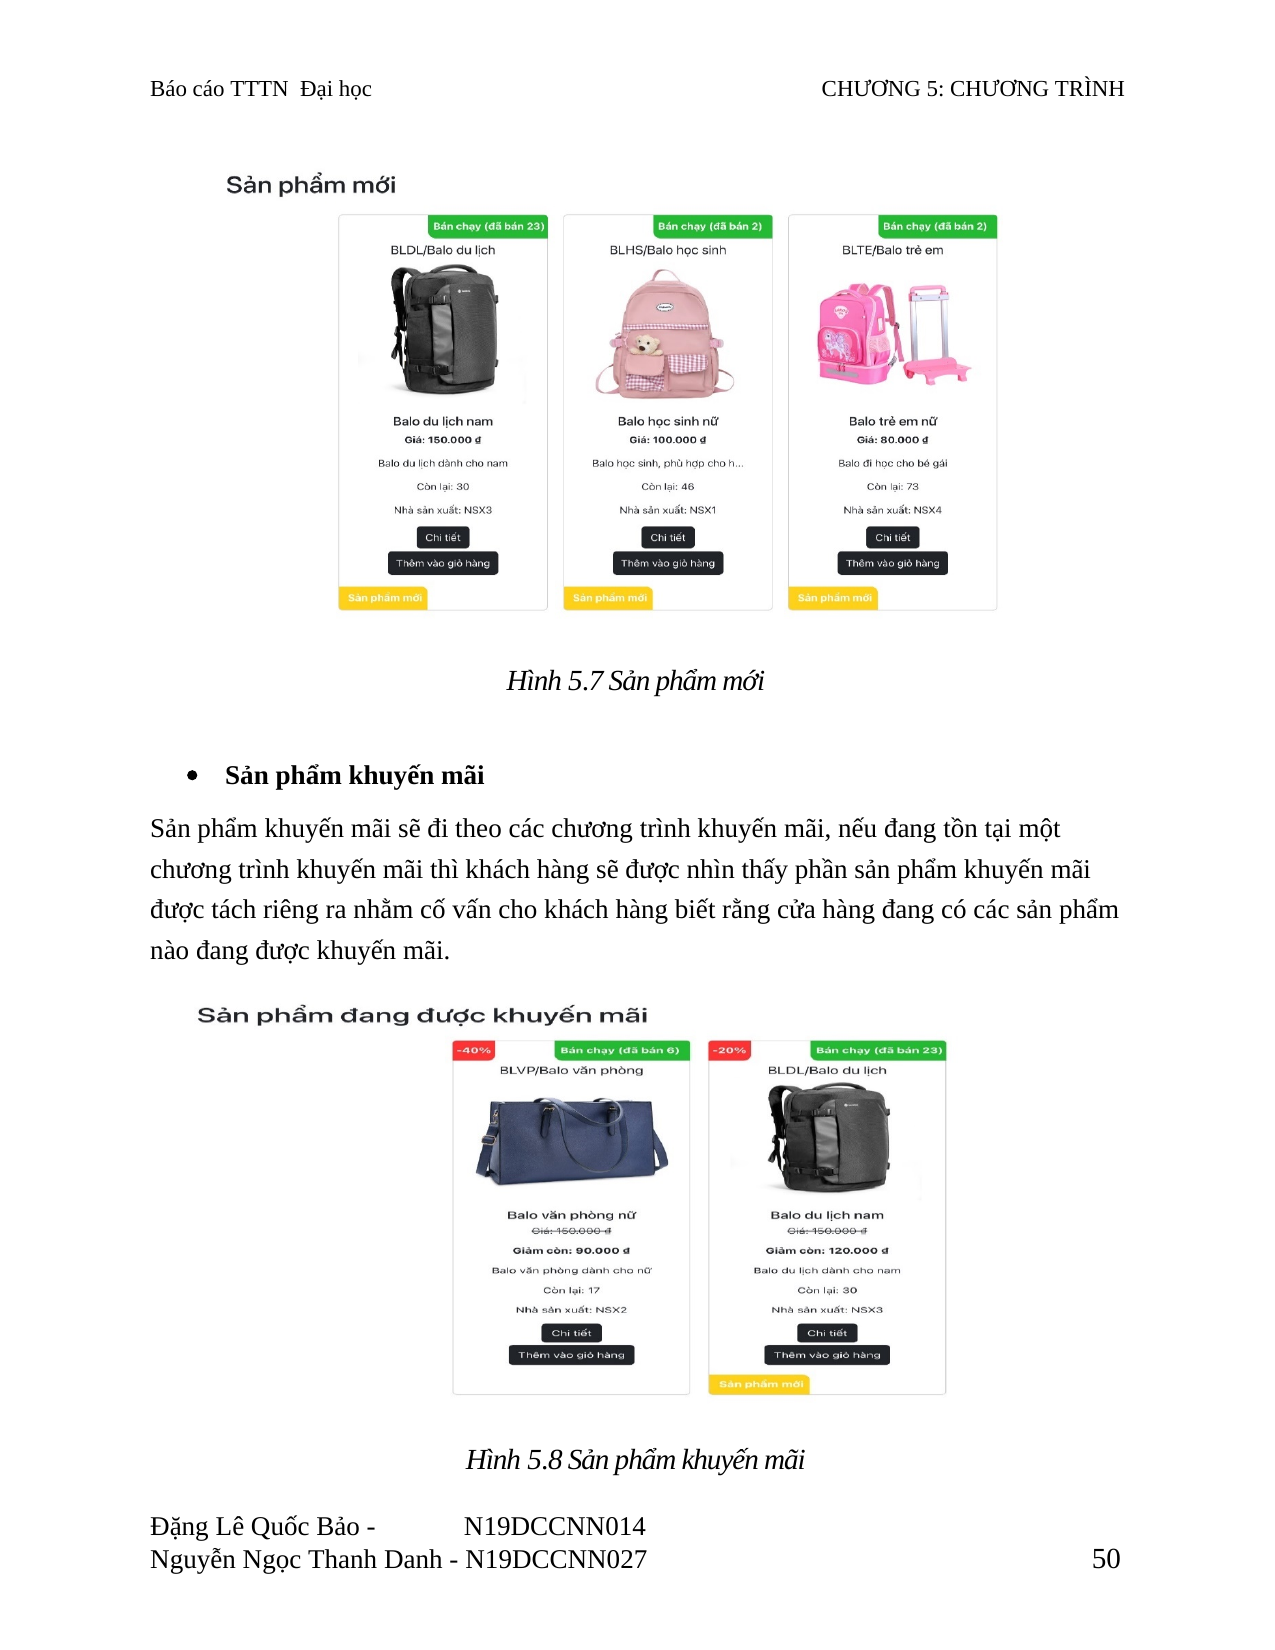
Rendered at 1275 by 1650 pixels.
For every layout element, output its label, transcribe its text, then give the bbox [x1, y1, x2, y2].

text Sản phẩm khuyến mãi sẽ đi theo các chương trình khuyến mãi, nếu đang tồn tại một chương trình khuyến mãi thì khách hàng sẽ được nhìn thấy phần sản phẩm khuyến mãi được tách riêng ra nhằm cố vấn cho khách hàng biết rằng cửa hàng đang có các sản phẩm nào đang được khuyến mãi. [150, 813, 1125, 965]
list Sản phẩm khuyến mãi [187, 759, 1125, 791]
title Hình 5.8 Sản phẩm khuyến mãi [150, 1442, 1125, 1476]
title Hình 5.7 Sản phẩm mới [150, 663, 1125, 697]
picture [150, 986, 1125, 1422]
picture [150, 150, 1125, 642]
